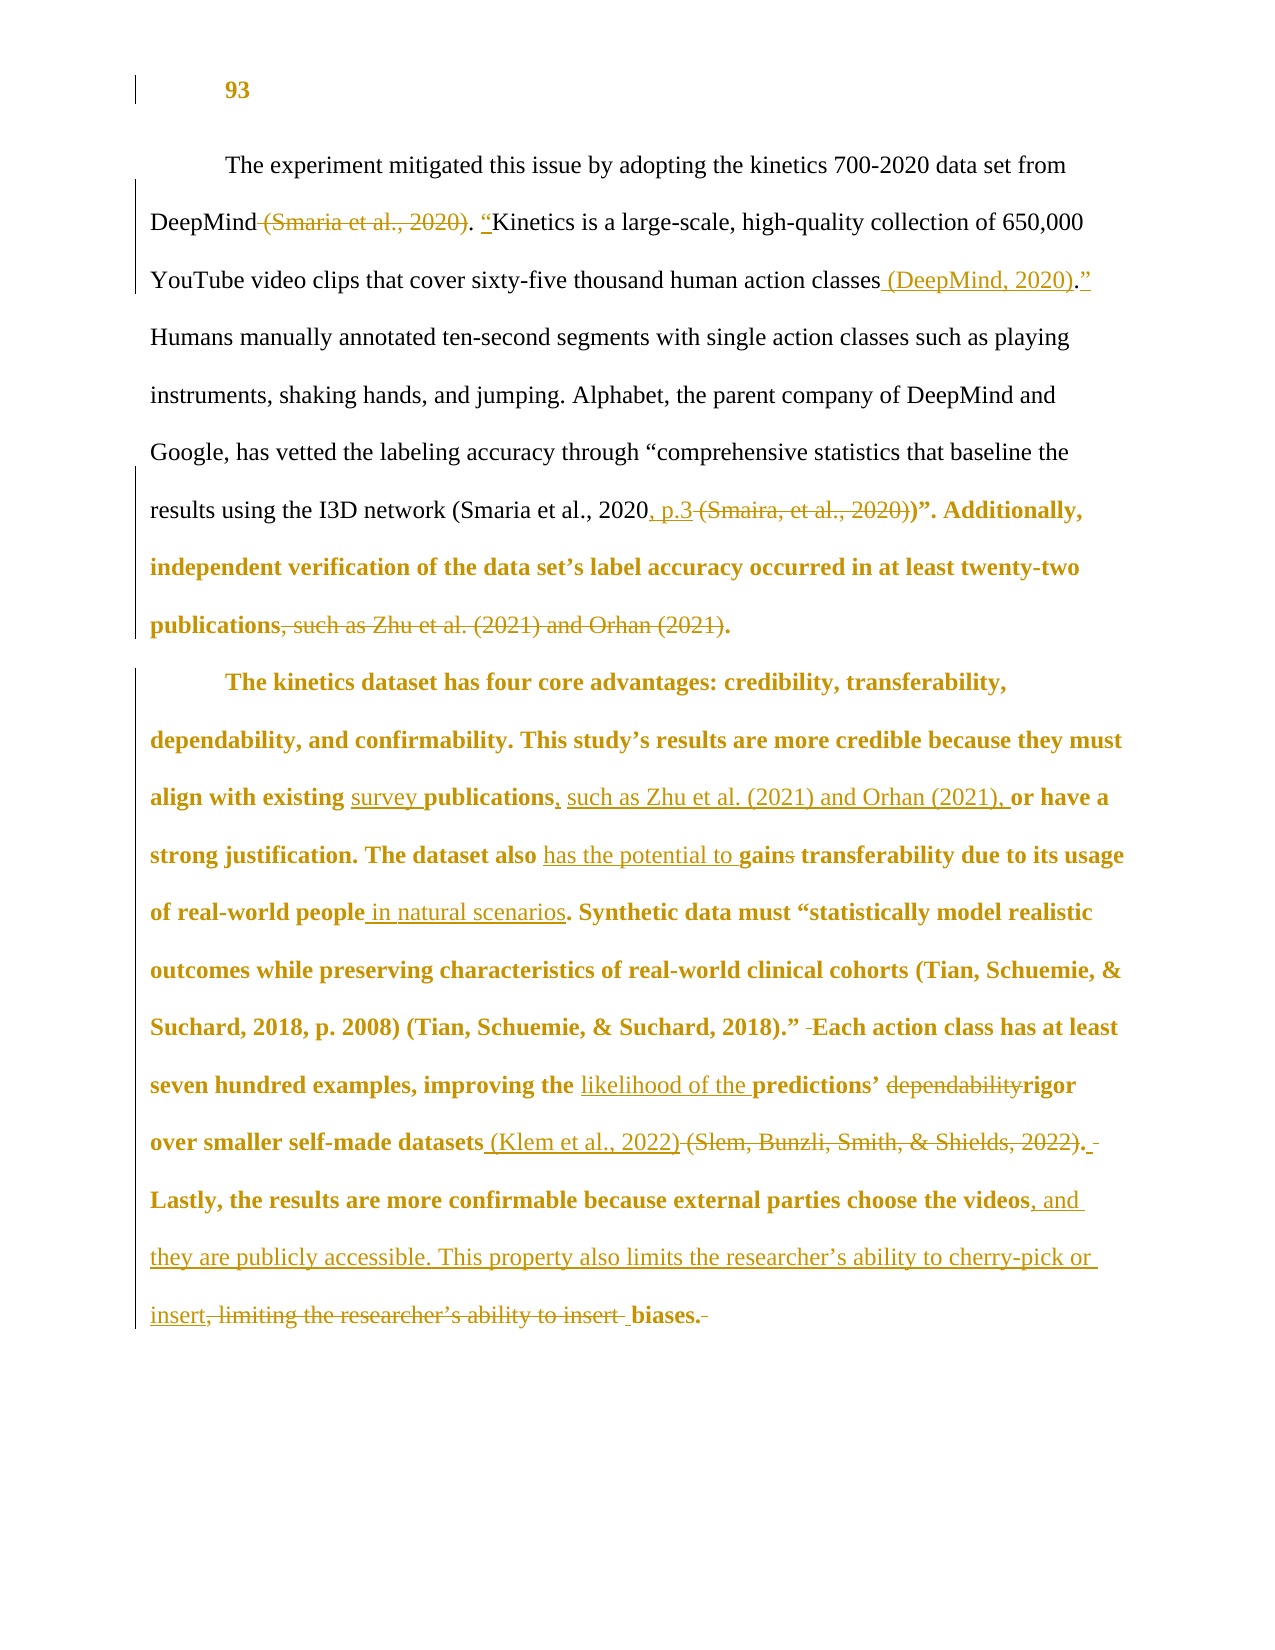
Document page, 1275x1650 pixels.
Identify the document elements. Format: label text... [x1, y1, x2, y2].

text The kinetics dataset has four core advantages: credibility, transferability, dependability, and confirmability. This study’s results are more credible because they must align with existing publications or have a strong justification. The dataset also gain transferability due to its usage of real-world people. Synthetic data must “statistically model realistic outcomes while preserving characteristics of real-world clinical cohorts.” Each action class has at least seven hundred examples, improving the predictions’ rigor over smaller self-made datasets.Lastly, the results are more confirmable because external parties choose the videosbiases. [150, 667, 1125, 1329]
text The experiment mitigated this issue by adopting the kinetics 700-2020 data set from DeepMind. Kinetics is a large-scale, high-quality collection of 650,000 YouTube video clips that cover sixty-five thousand human action classes. Humans manually annotated ten-second segments with single action classes such as playing instruments, shaking hands, and jumping. Alphabet, the parent company of DeepMind and Google, has vetted the labeling accuracy through “comprehensive statistics that baseline the results using the I3D network (Smaria et al., 2020)”. Additionally, independent verification of the data set’s label accuracy occurred in at least twenty-two publications. [150, 150, 1125, 639]
